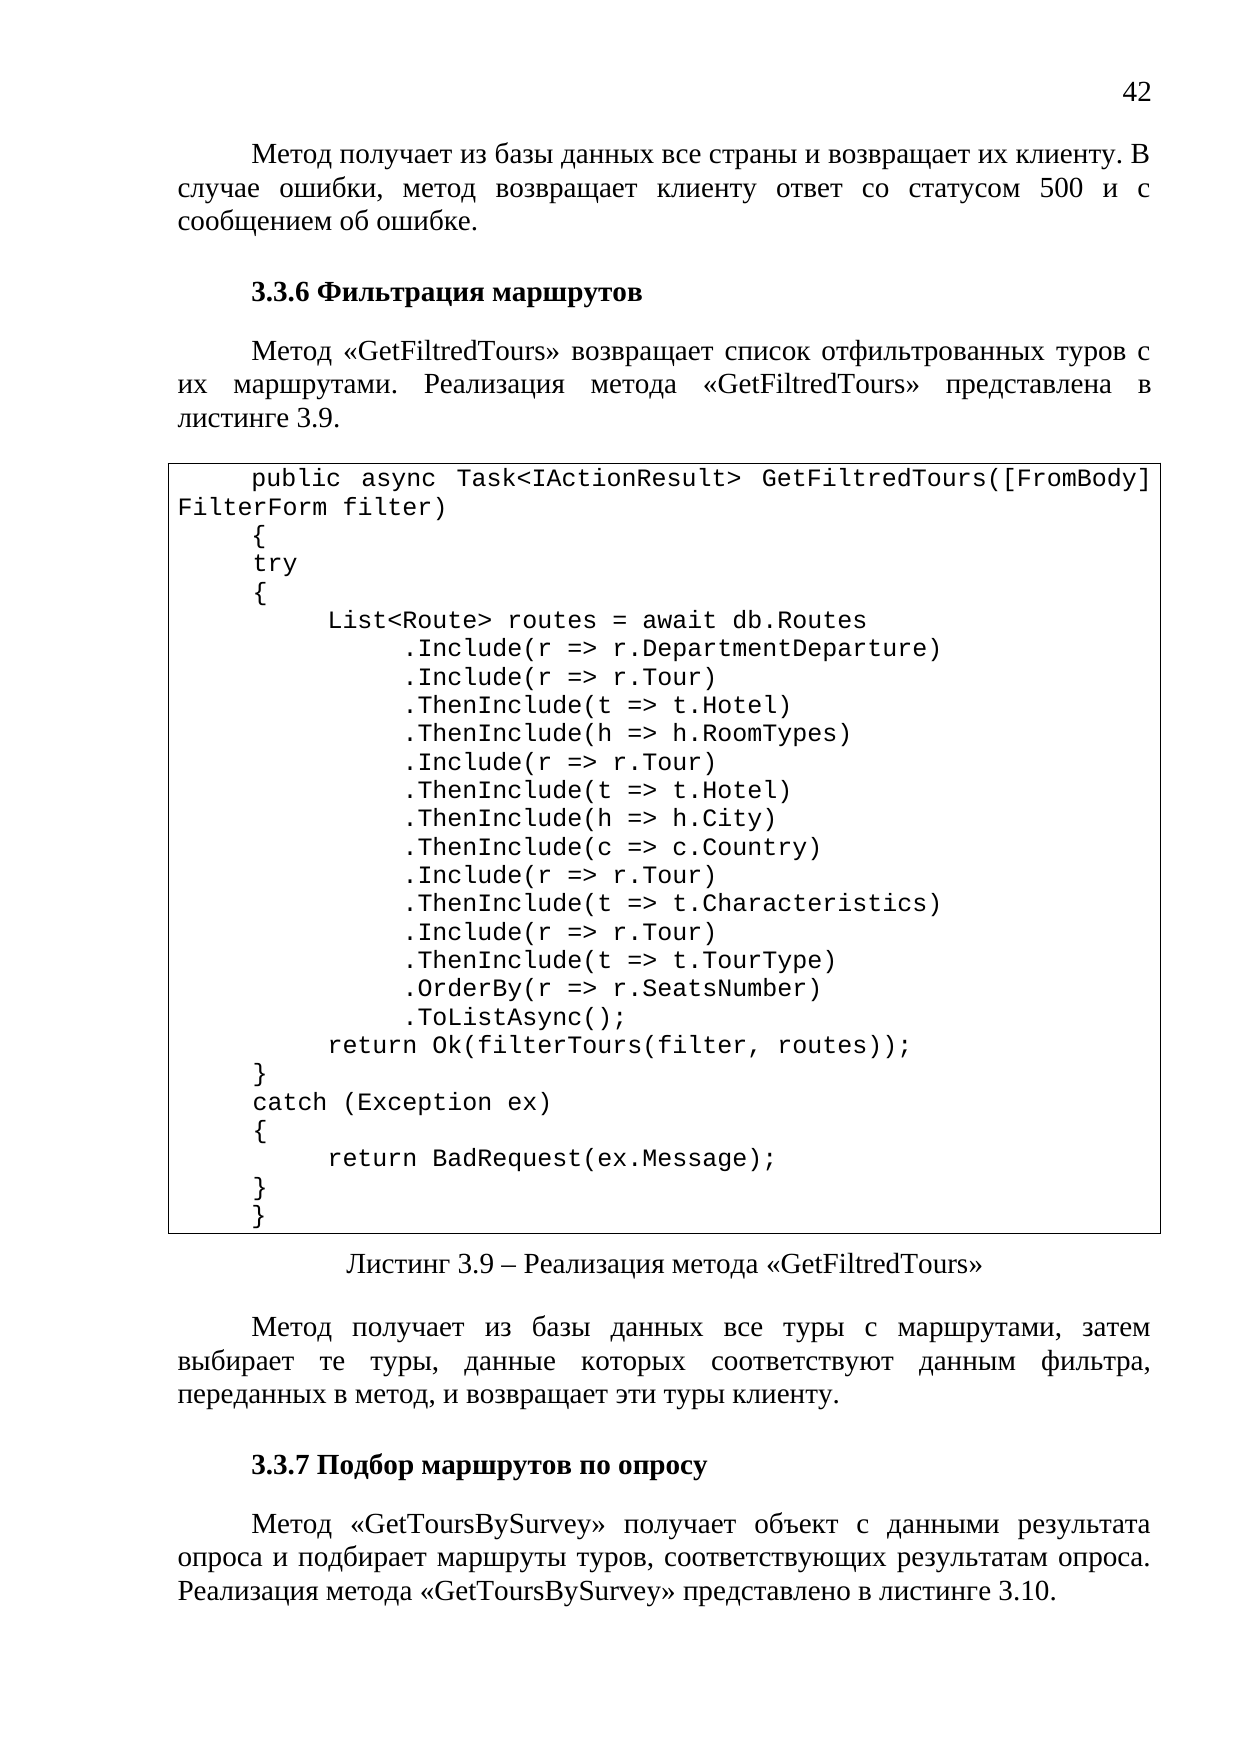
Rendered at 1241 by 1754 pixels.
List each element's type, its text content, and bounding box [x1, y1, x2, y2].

text .ThenInclude(t => t.Hotel) [177, 692, 1152, 721]
text .ToListAsync(); [177, 1004, 1152, 1032]
text .Include(r => r.DepartmentDeparture) [177, 636, 1152, 664]
text .ThenInclude(h => h.City) [177, 806, 1152, 834]
text .Include(r => r.Tour) [177, 749, 1152, 777]
text } [177, 1061, 1152, 1089]
text .Include(r => r.Tour) [177, 664, 1152, 692]
text .OrderBy(r => r.SeatsNumber) [177, 976, 1152, 1004]
text public async Task<IActionResult> GetFiltredTours([FromBody] FilterForm filter) [169, 464, 1160, 522]
text Метод получает из базы данных все страны и возвращает их клиенту. В случае ошибки, метод возвращает клиенту ответ со статусом 500 и с сообщением об ошибке. [177, 136, 1152, 237]
text catch (Exception ex) [177, 1089, 1152, 1117]
text } [177, 1174, 1152, 1199]
text { [177, 1117, 1152, 1146]
text Фильтрация маршрутов [251, 274, 1152, 308]
text List<Route> routes = await db.Routes [177, 607, 1152, 636]
text return Ok(filterTours(filter, routes)); [177, 1032, 1152, 1061]
text .ThenInclude(t => t.TourType) [177, 947, 1152, 976]
text try [177, 551, 1152, 579]
text .Include(r => r.Tour) [177, 862, 1152, 891]
text .ThenInclude(t => t.Characteristics) [177, 891, 1152, 919]
text return BadRequest(ex.Message); [177, 1146, 1152, 1174]
text Метод «GetToursBySurvey» получает объект с данными результата опроса и подбирает маршруты туров, соответствующих результатам опроса. Реализация метода «GetToursBySurvey» представлено в листинге 3.10. [177, 1506, 1152, 1606]
text Метод получает из базы данных все туры с маршрутами, затем выбирает те туры, данные которых соответствуют данным фильтра, переданных в метод, и возвращает эти туры клиенту. [177, 1309, 1152, 1410]
text } [169, 1199, 1160, 1233]
text .Include(r => r.Tour) [177, 919, 1152, 947]
text { [177, 579, 1152, 607]
text { [177, 522, 1152, 551]
text Метод «GetFiltredTours» возвращает список отфильтрованных туров с их маршрутами. Реализация метода «GetFiltredTours» представлена в листинге 3.9. [177, 333, 1152, 433]
text .ThenInclude(t => t.Hotel) [177, 777, 1152, 806]
text Подбор маршрутов по опросу [251, 1447, 1152, 1481]
text Листинг 3.9 – Реализация метода «GetFiltredTours» [177, 1246, 1152, 1280]
text .ThenInclude(h => h.RoomTypes) [177, 721, 1152, 749]
text .ThenInclude(c => c.Country) [177, 834, 1152, 862]
